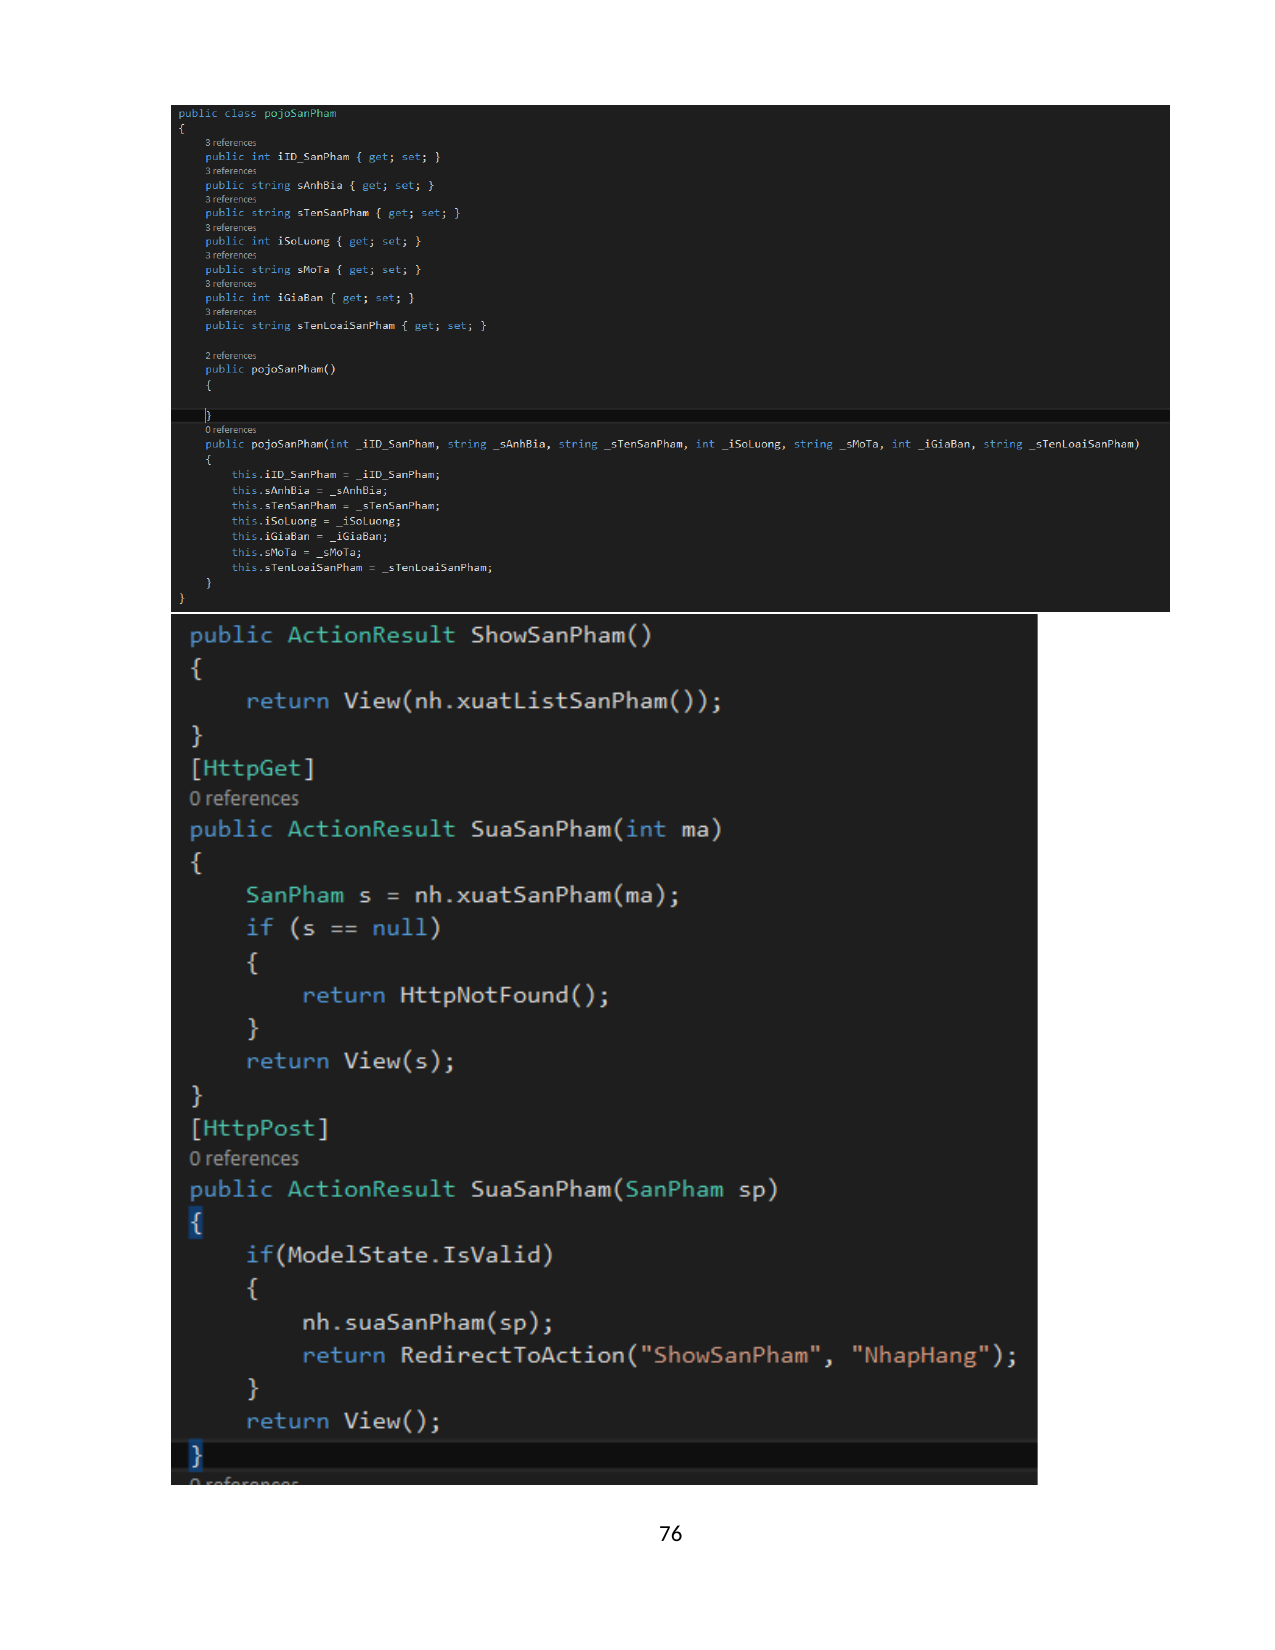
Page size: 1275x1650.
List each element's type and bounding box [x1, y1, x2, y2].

picture [171, 614, 1038, 1485]
picture [171, 105, 1170, 612]
